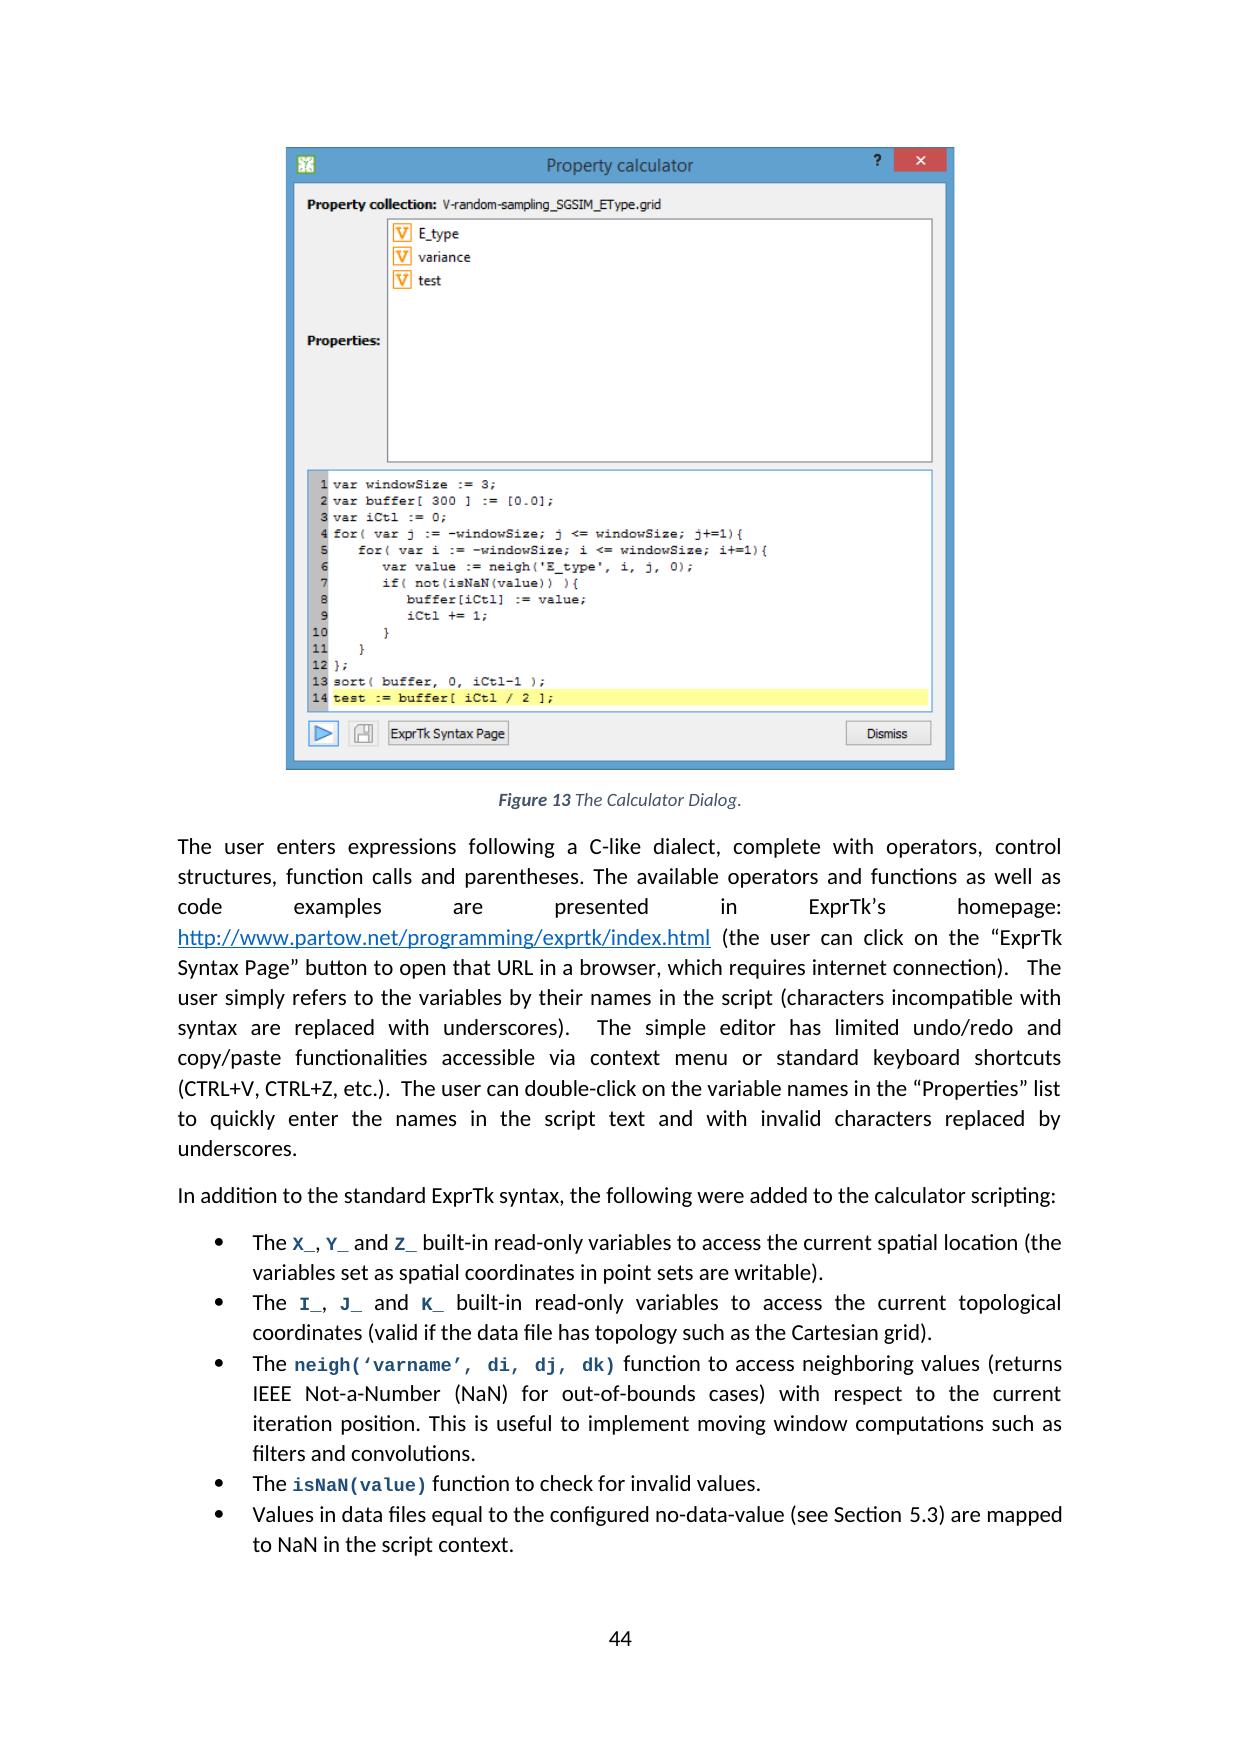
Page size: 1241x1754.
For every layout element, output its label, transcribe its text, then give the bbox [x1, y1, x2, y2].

list The neigh(‘varname’, di, dj, dk) function to access neighboring values (returns IEEE Not-a-Number (NaN) for out-of-bounds cases) with respect to the current iteration position. This is useful to implement moving window computations such as filters and convolutions. [215, 1349, 1063, 1467]
text Figure 13 The Calculator Dialog. [177, 788, 1063, 811]
text The user enters expressions following a C-like dialect, complete with operators, control structures, function calls and parentheses. The available operators and functions as well as code examples are presented in ExprTk’s homepage: http://www.partow.net/programming/exprtk/index.html (the user can click on the “ExprTk Syntax Page” button to open that URL in a browser, which requires internet connection). The user simply refers to the variables by their names in the script (characters incompatible with syntax are replaced with underscores). The simple editor has limited undo/redo and copy/paste functionalities accessible via context menu or standard keyboard shortcuts (CTRL+V, CTRL+Z, etc.). The user can double-click on the variable names in the “Properties” list to quickly enter the names in the script text and with invalid characters replaced by underscores. [177, 832, 1063, 1162]
list The isNaN(value) function to check for invalid values. [215, 1469, 1063, 1498]
text In addition to the standard ExprTk syntax, the following were added to the calculator scripting: [177, 1181, 1063, 1209]
picture [285, 147, 955, 770]
list The I_, J_ and K_ built-in read-only variables to access the current topological coordinates (valid if the data file has topology such as the Cartesian grid). [215, 1288, 1063, 1347]
list The X_, Y_ and Z_ built-in read-only variables to access the current spatial location (the variables set as spatial coordinates in point sets are writable). [215, 1228, 1063, 1286]
list Values in data files equal to the configured no-data-value (see Section 5.3) are mapped to NaN in the script context. [215, 1500, 1063, 1558]
